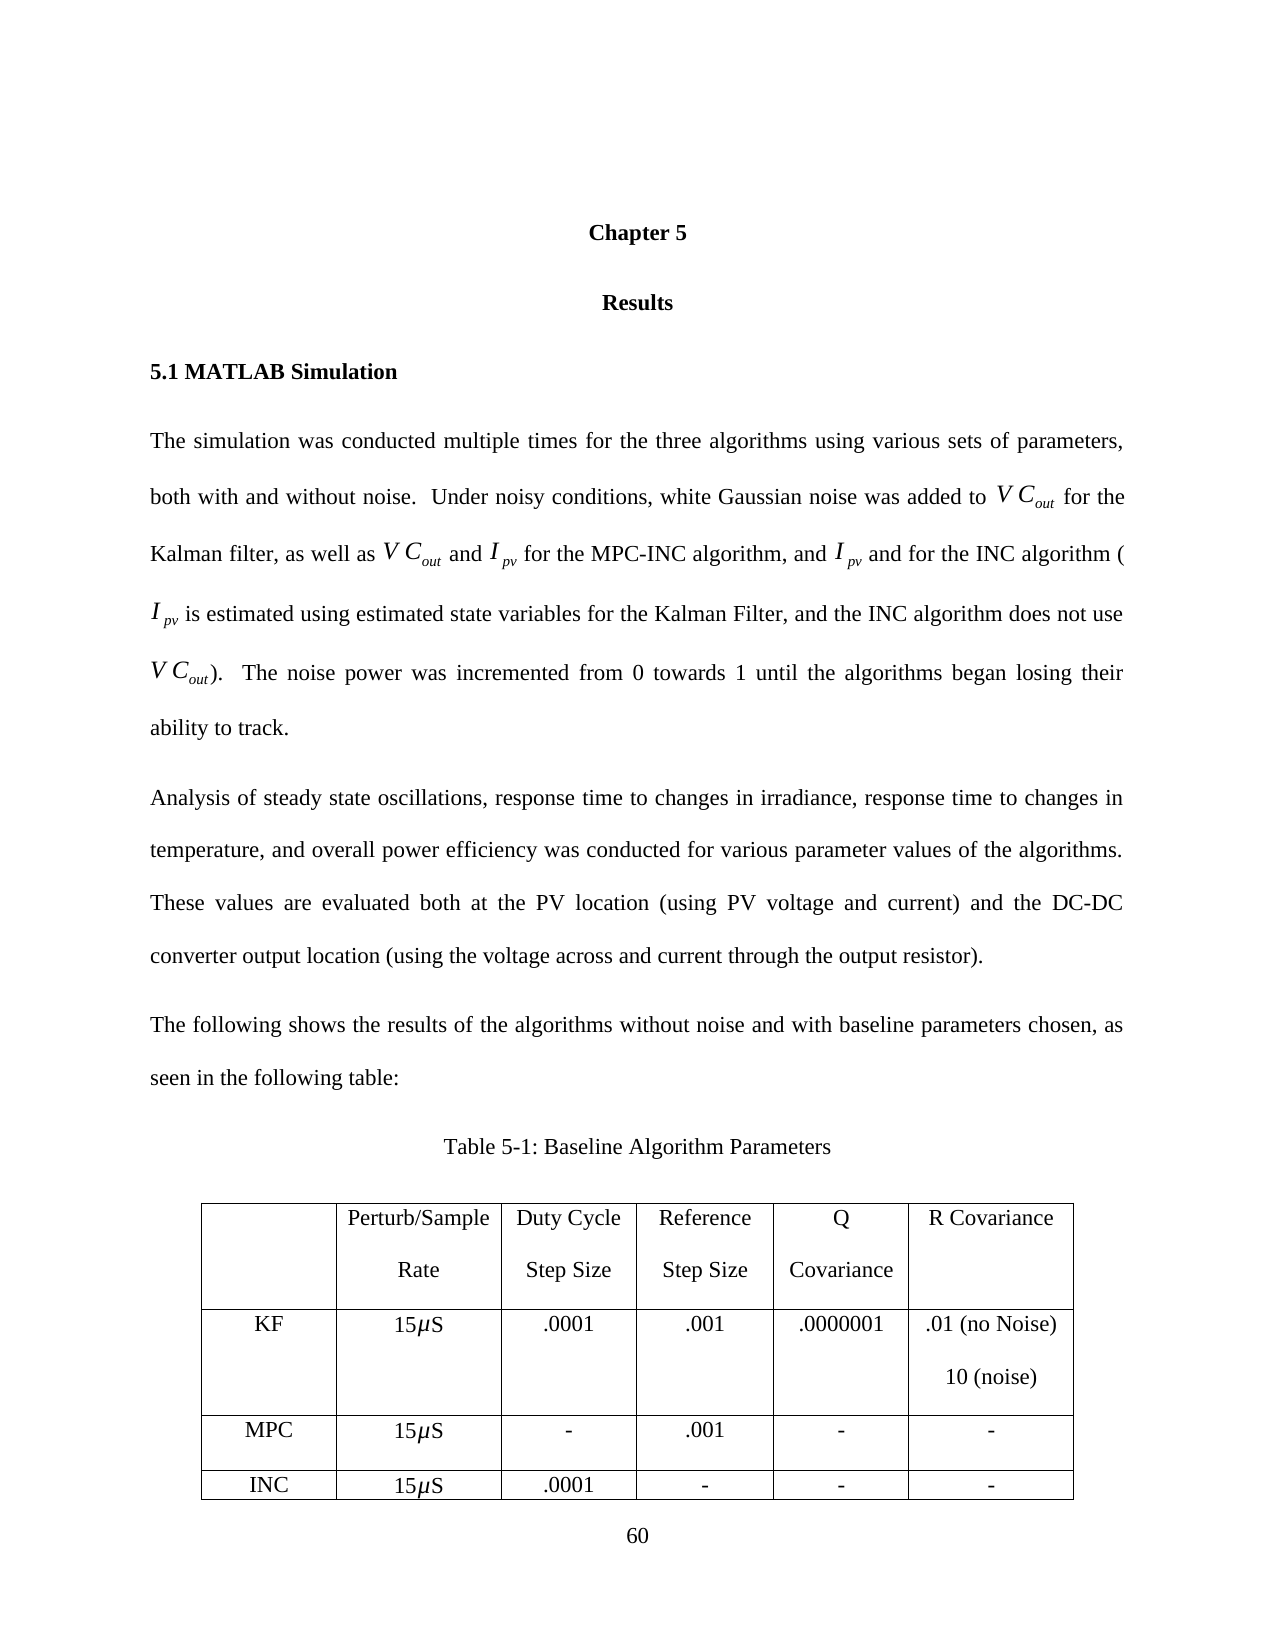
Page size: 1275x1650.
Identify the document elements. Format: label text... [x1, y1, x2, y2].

table_cell .0001 [502, 1310, 636, 1415]
table_header Perturb/Sample Rate [337, 1204, 501, 1309]
table_cell - [909, 1471, 1073, 1499]
text The simulation was conducted multiple times for the three algorithms using various sets of parameters, both with and without noise. Under noisy conditions, white Gaussian noise was added to for the Kalman filter, as well as and for the MPC-INC algorithm, and and for the INC algorithm ( is estimated using estimated state variables for the Kalman Filter, and the INC algorithm does not use ). The noise power was incremented from 0 towards 1 until the algorithms began losing their ability to track. [150, 427, 1125, 741]
table_header [202, 1204, 336, 1309]
table_cell 15S [337, 1471, 501, 1499]
table_cell .01 (no Noise) 10 (noise) [909, 1310, 1073, 1415]
table_header Duty Cycle Step Size [502, 1204, 636, 1309]
table_header Q Covariance [774, 1204, 908, 1309]
table_cell .001 [637, 1416, 773, 1470]
table_header R Covariance [909, 1204, 1073, 1309]
table_cell - [637, 1471, 773, 1499]
table_cell 15S [337, 1310, 501, 1415]
table_cell - [909, 1416, 1073, 1470]
table_header Reference Step Size [637, 1204, 773, 1309]
text Chapter 5 [150, 219, 1125, 246]
table_cell MPC [202, 1416, 336, 1470]
table_cell KF [202, 1310, 336, 1415]
text Analysis of steady state oscillations, response time to changes in irradiance, response time to changes in temperature, and overall power efficiency was conducted for various parameter values of the algorithms. These values are evaluated both at the PV location (using PV voltage and current) and the DC-DC converter output location (using the voltage across and current through the output resistor). [150, 784, 1125, 968]
text The following shows the results of the algorithms without noise and with baseline parameters chosen, as seen in the following table: [150, 1011, 1125, 1090]
table_cell .001 [637, 1310, 773, 1415]
table_cell .0000001 [774, 1310, 908, 1415]
text 5.1 MATLAB Simulation [150, 358, 1125, 384]
text Results [150, 289, 1125, 315]
table_cell - [774, 1471, 908, 1499]
table_cell INC [202, 1471, 336, 1499]
table_cell - [774, 1416, 908, 1470]
table_cell 15S [337, 1416, 501, 1470]
table_cell .0001 [502, 1471, 636, 1499]
table_cell - [502, 1416, 636, 1470]
text Table 5-1: Baseline Algorithm Parameters [150, 1133, 1125, 1160]
